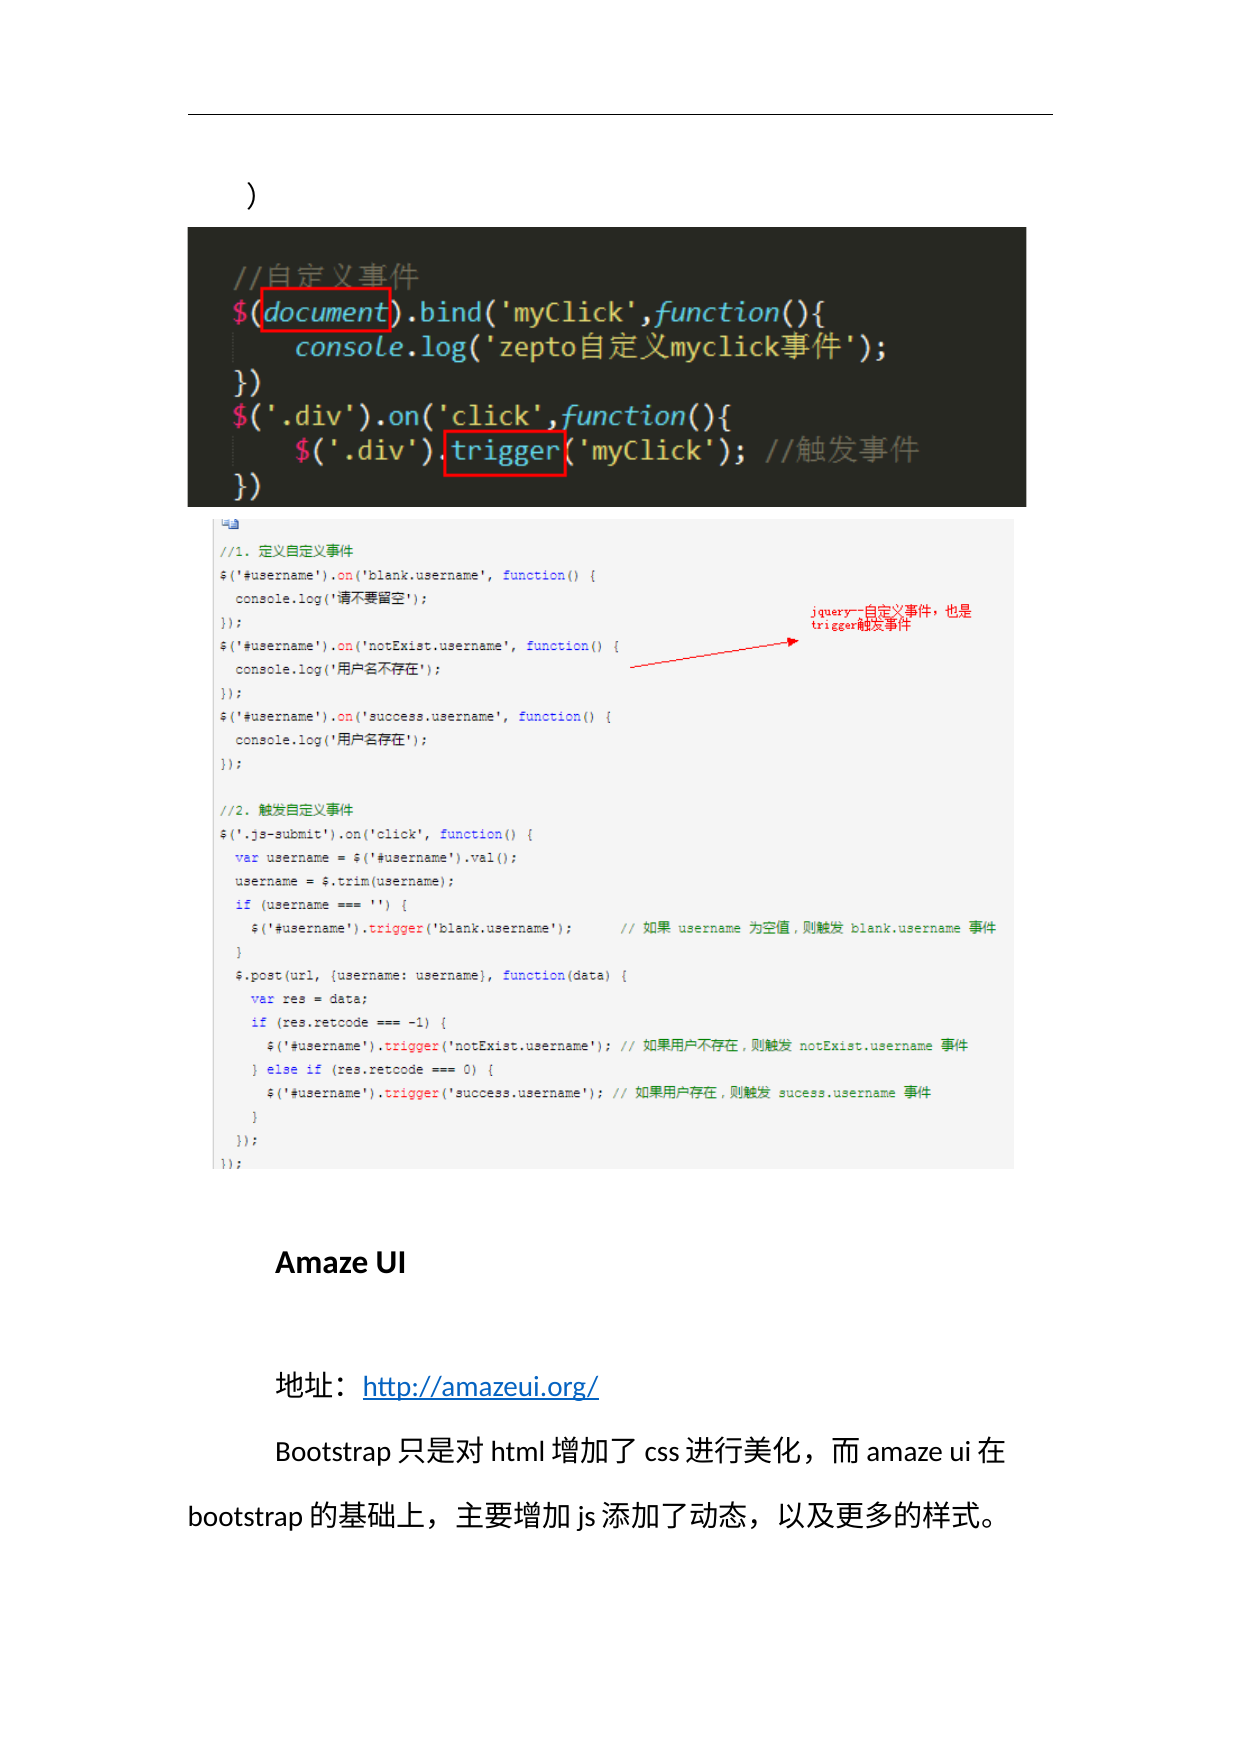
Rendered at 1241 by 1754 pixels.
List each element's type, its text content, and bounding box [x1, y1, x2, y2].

text 地址：http://amazeui.org/ [187, 1351, 1053, 1416]
picture [187, 519, 1014, 1169]
subtitle Amaze UI [187, 1229, 1053, 1294]
picture [187, 227, 1027, 507]
text Bootstrap只是对html增加了css进行美化，而amaze ui在bootstrap的基础上，主要增加js添加了动态，以及更多的样式。 [187, 1416, 1053, 1546]
